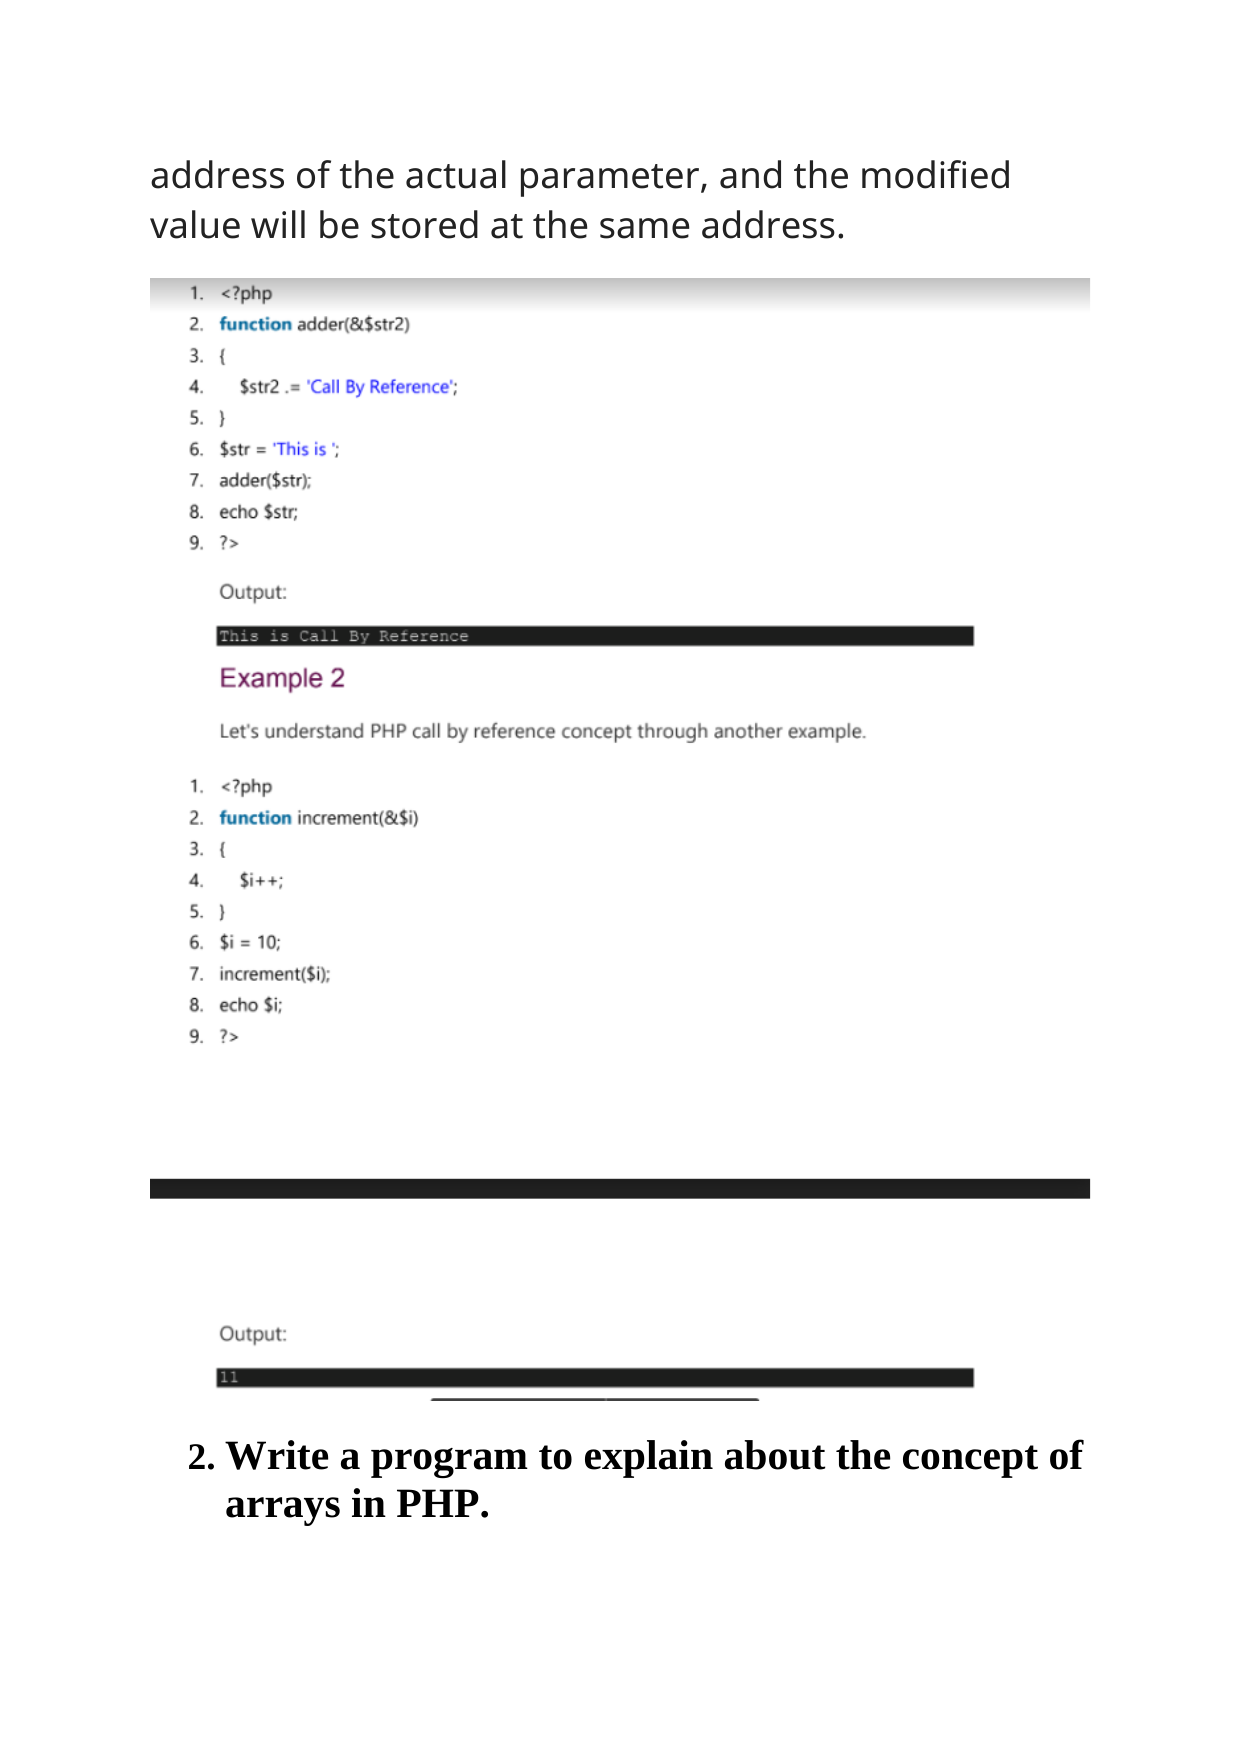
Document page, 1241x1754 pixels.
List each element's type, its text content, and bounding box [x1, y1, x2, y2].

list Write a program to explain about the concept of arrays in PHP. [187, 1430, 1090, 1526]
picture [150, 278, 1091, 1401]
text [150, 150, 1090, 249]
